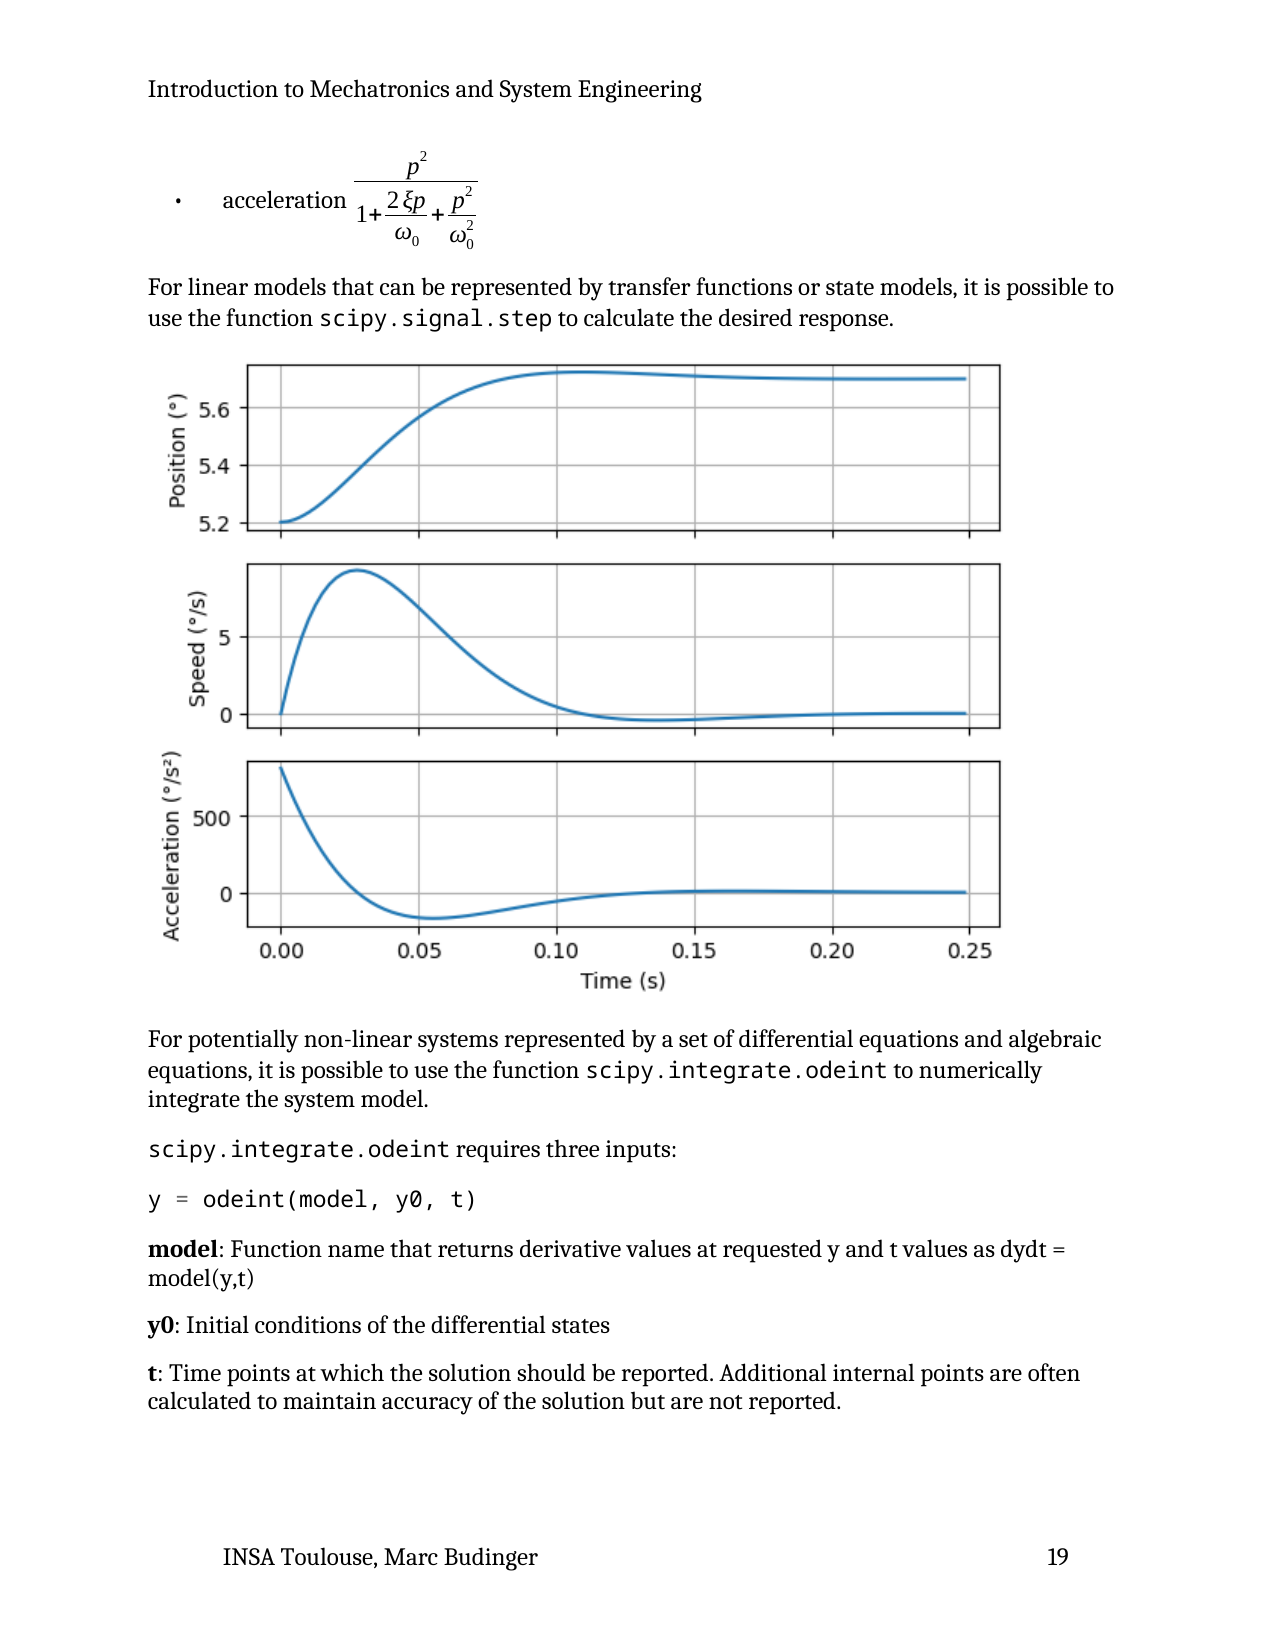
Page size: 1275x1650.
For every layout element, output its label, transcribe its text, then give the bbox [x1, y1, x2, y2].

text model: Function name that returns derivative values at requested y and t values as dydt = model(y,t) [148, 1235, 1127, 1292]
list acceleration [173, 148, 1127, 252]
text scipy.integrate.odeint requires three inputs: [148, 1133, 1127, 1164]
picture [147, 351, 1013, 1007]
text For potentially non-linear systems represented by a set of differential equations and algebraic equations, it is possible to use the function scipy.integrate.odeint to numerically integrate the system model. [148, 1025, 1127, 1114]
text y0: Initial conditions of the differential states [148, 1311, 1127, 1340]
text t: Time points at which the solution should be reported. Additional internal points are often calculated to maintain accuracy of the solution but are not reported. [148, 1358, 1127, 1416]
text For linear models that can be represented by transfer functions or state models, it is possible to use the function scipy.signal.step to calculate the desired response. [148, 273, 1127, 333]
text y = odeint(model, y0, t) [148, 1183, 1127, 1214]
